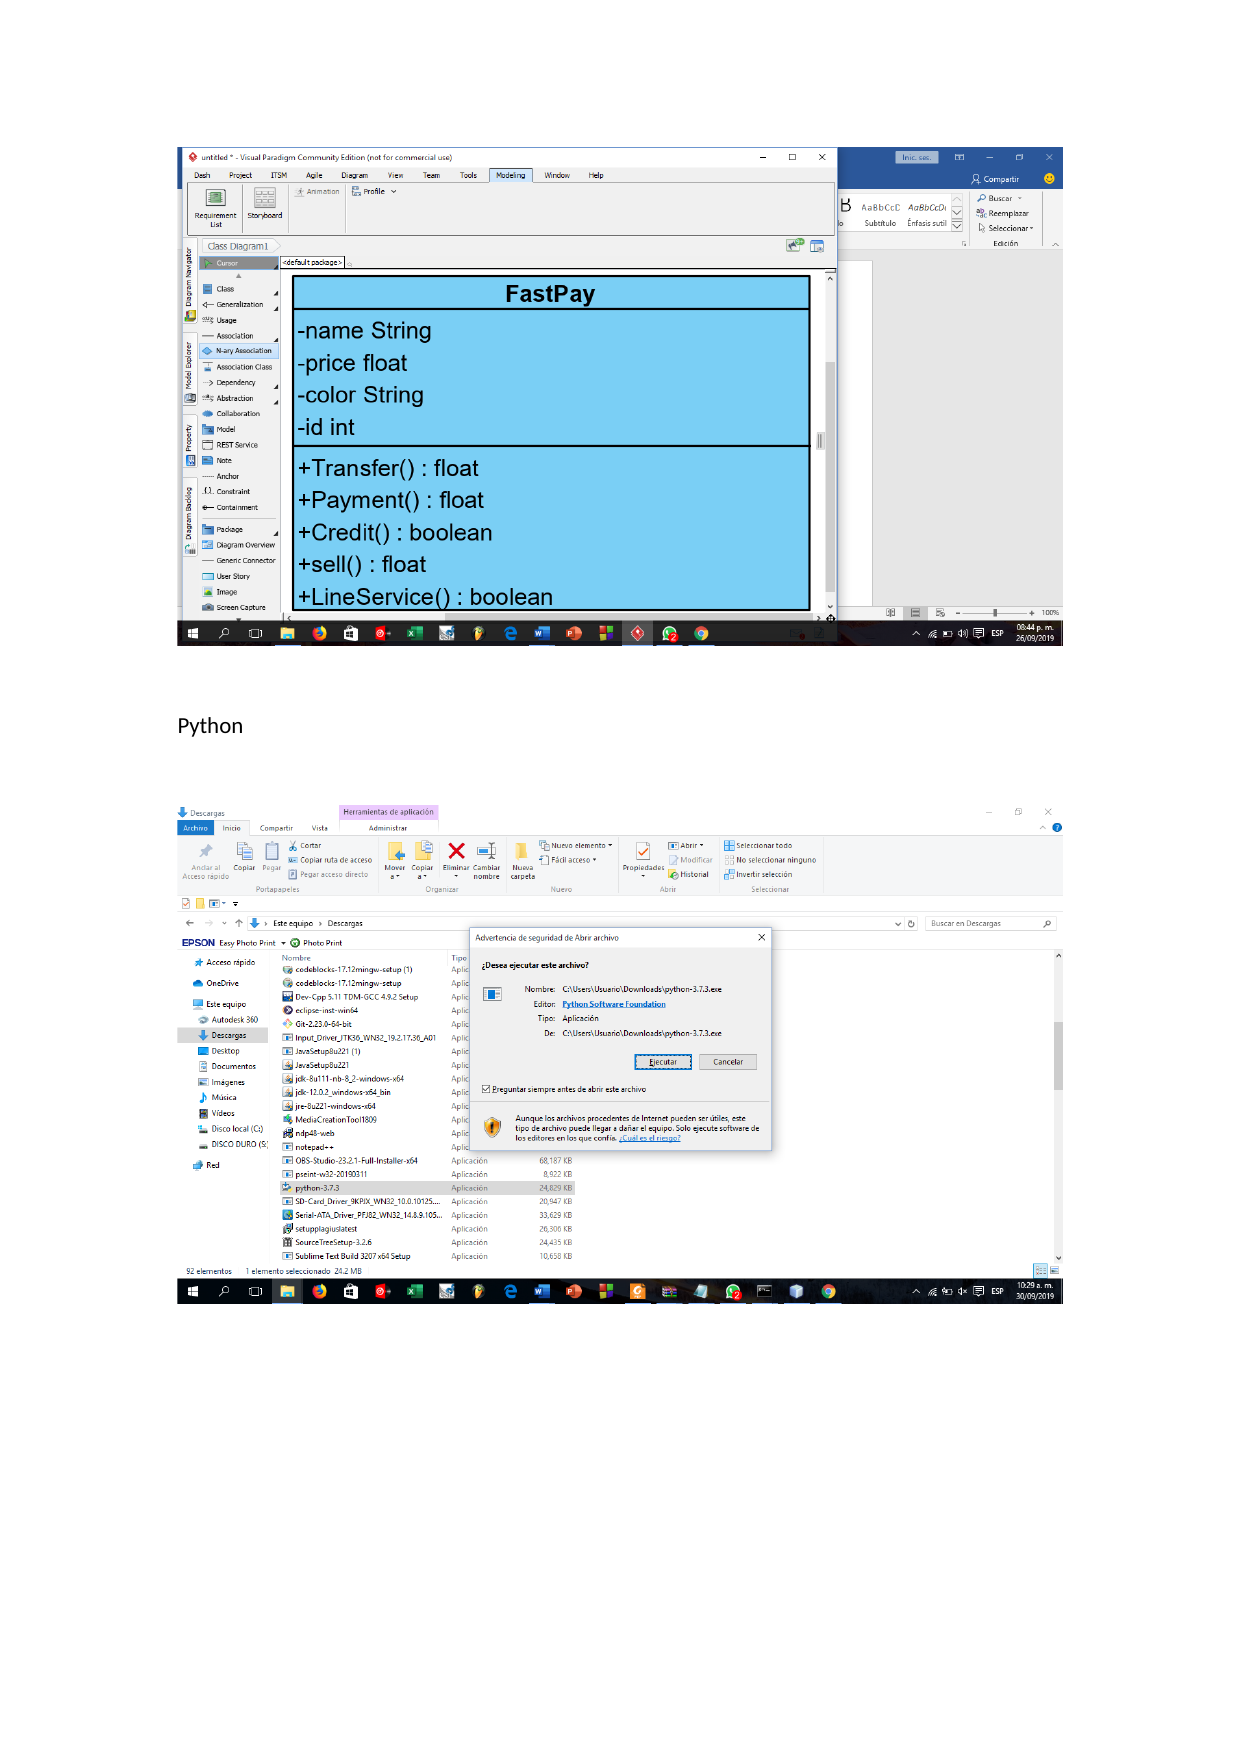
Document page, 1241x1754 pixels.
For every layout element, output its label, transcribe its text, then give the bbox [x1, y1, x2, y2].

text Python [177, 711, 1063, 739]
picture [177, 147, 1063, 646]
picture [177, 805, 1063, 1304]
